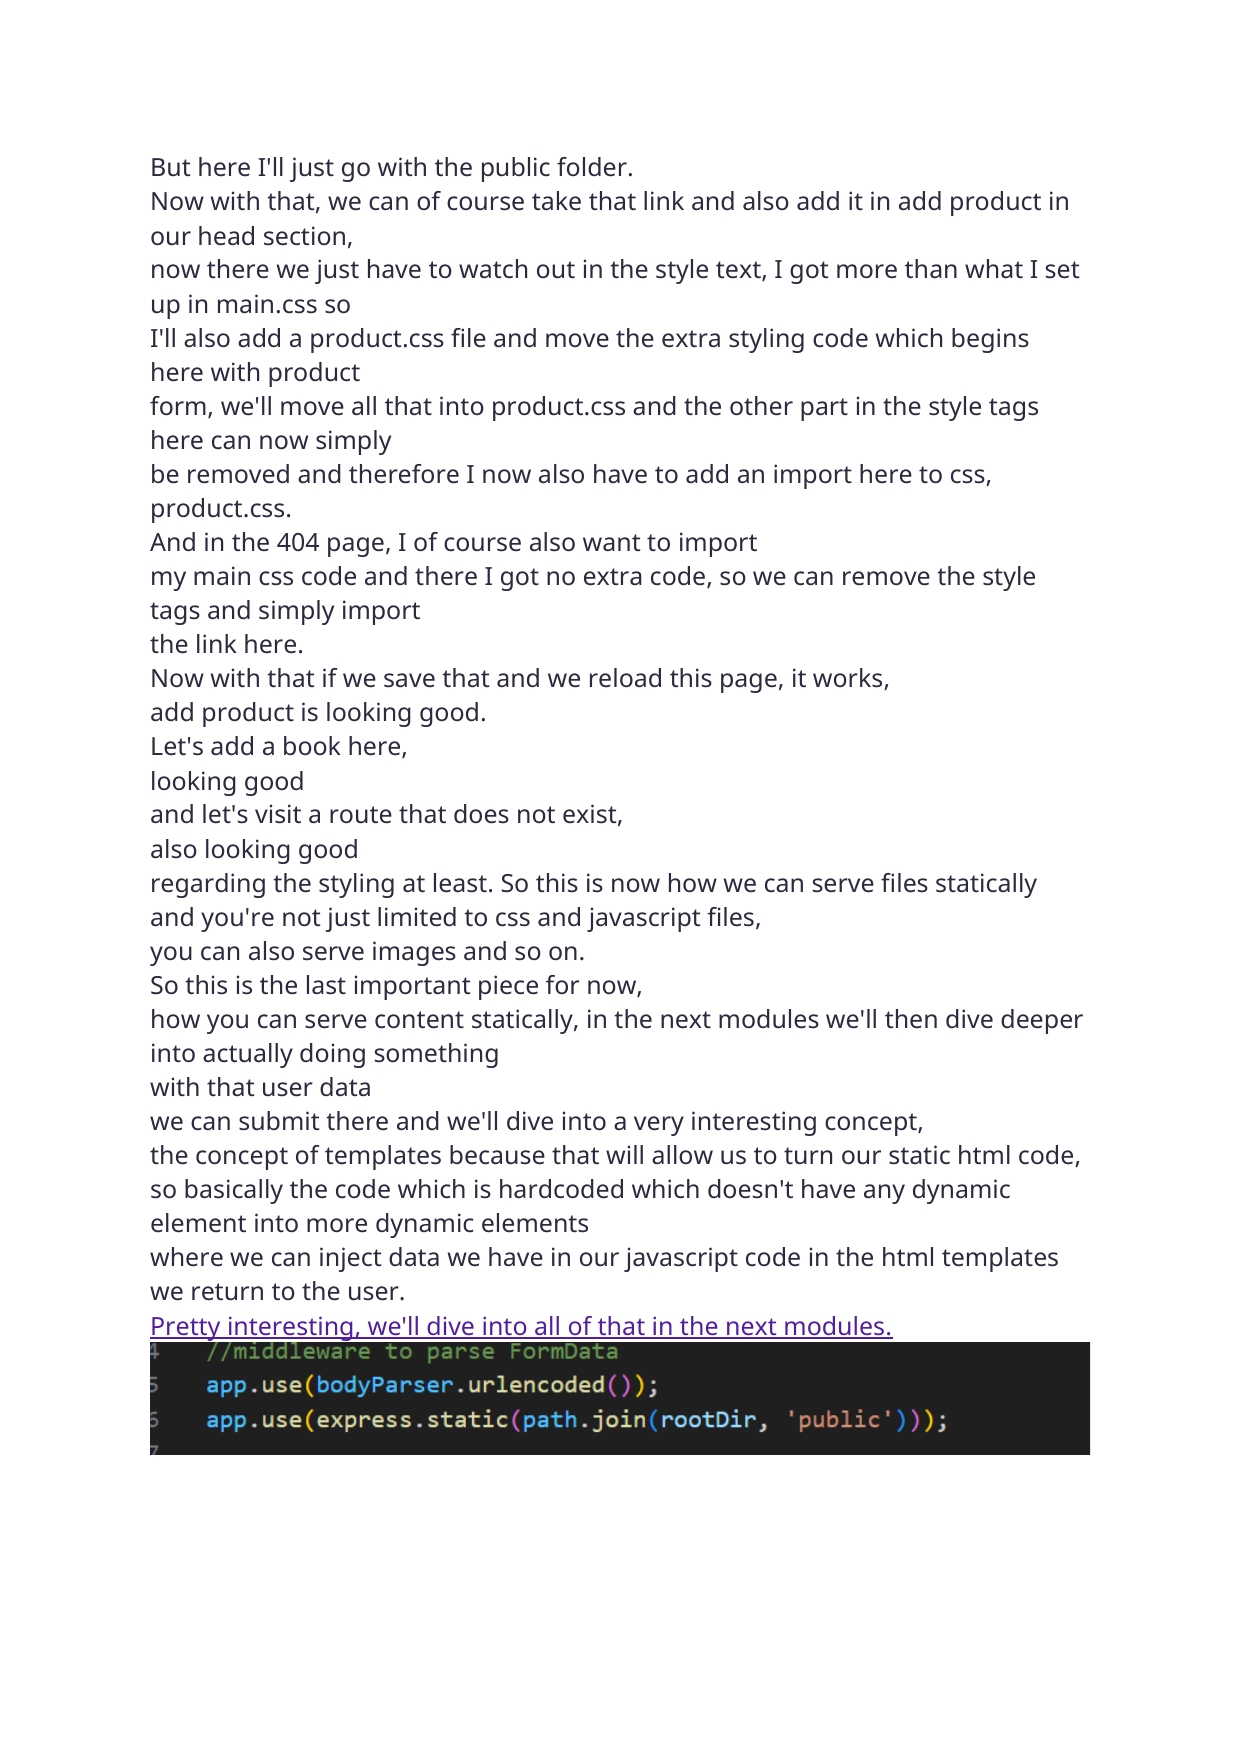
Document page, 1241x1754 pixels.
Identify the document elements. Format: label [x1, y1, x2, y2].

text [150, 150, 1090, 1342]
picture [150, 1342, 1091, 1455]
